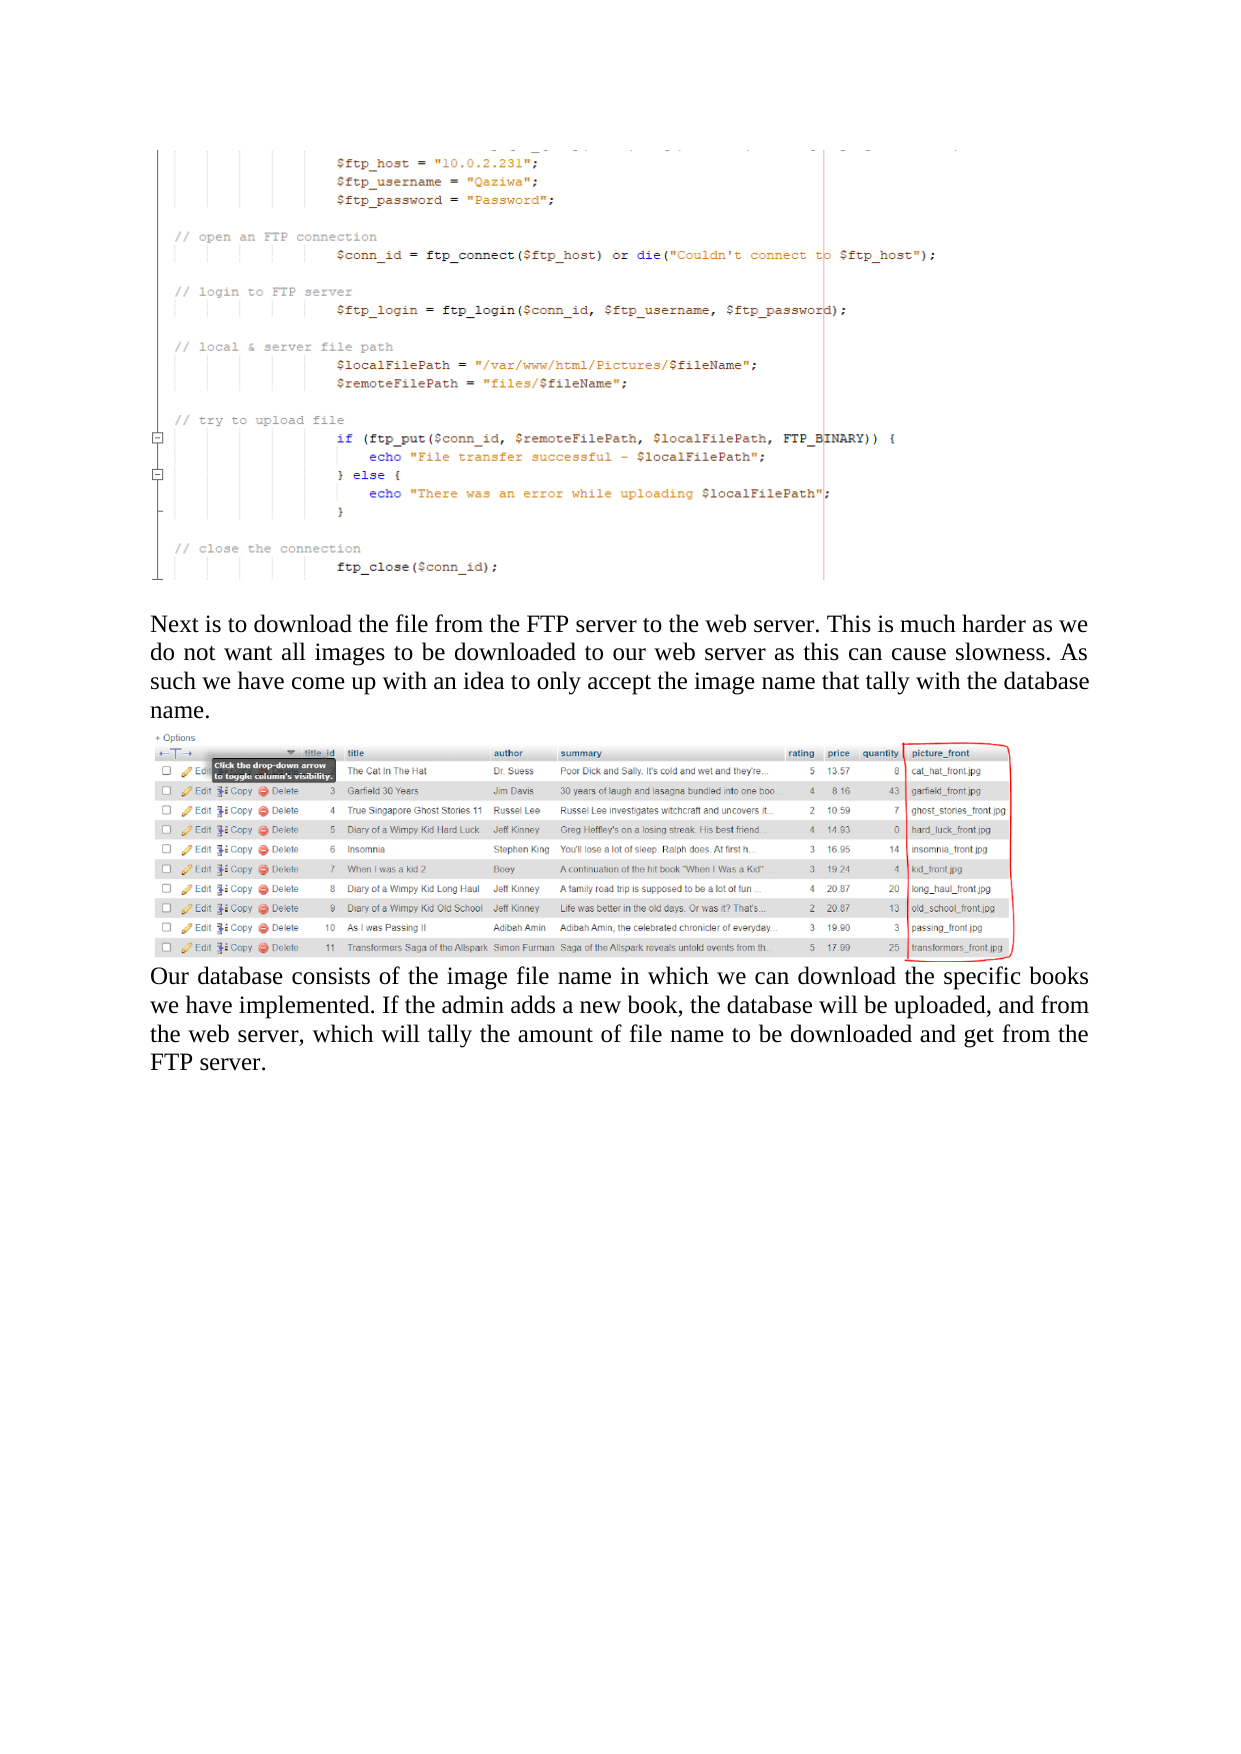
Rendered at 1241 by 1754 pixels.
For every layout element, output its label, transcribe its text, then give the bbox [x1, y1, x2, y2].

text Next is to download the file from the FTP server to the web server. This is much harder as we do not want all images to be downloaded to our web server as this can cause slowness. As such we have come up with an idea to only accept the image name that tally with the database name. [150, 609, 1090, 723]
picture [150, 150, 1091, 580]
text Our database consists of the image file name in which we can download the specific books we have implemented. If the admin adds a new book, the database will be uploaded, and from the web server, which will tally the amount of file name to be downloaded and get from the FTP server. [150, 962, 1090, 1076]
picture [150, 723, 1091, 962]
